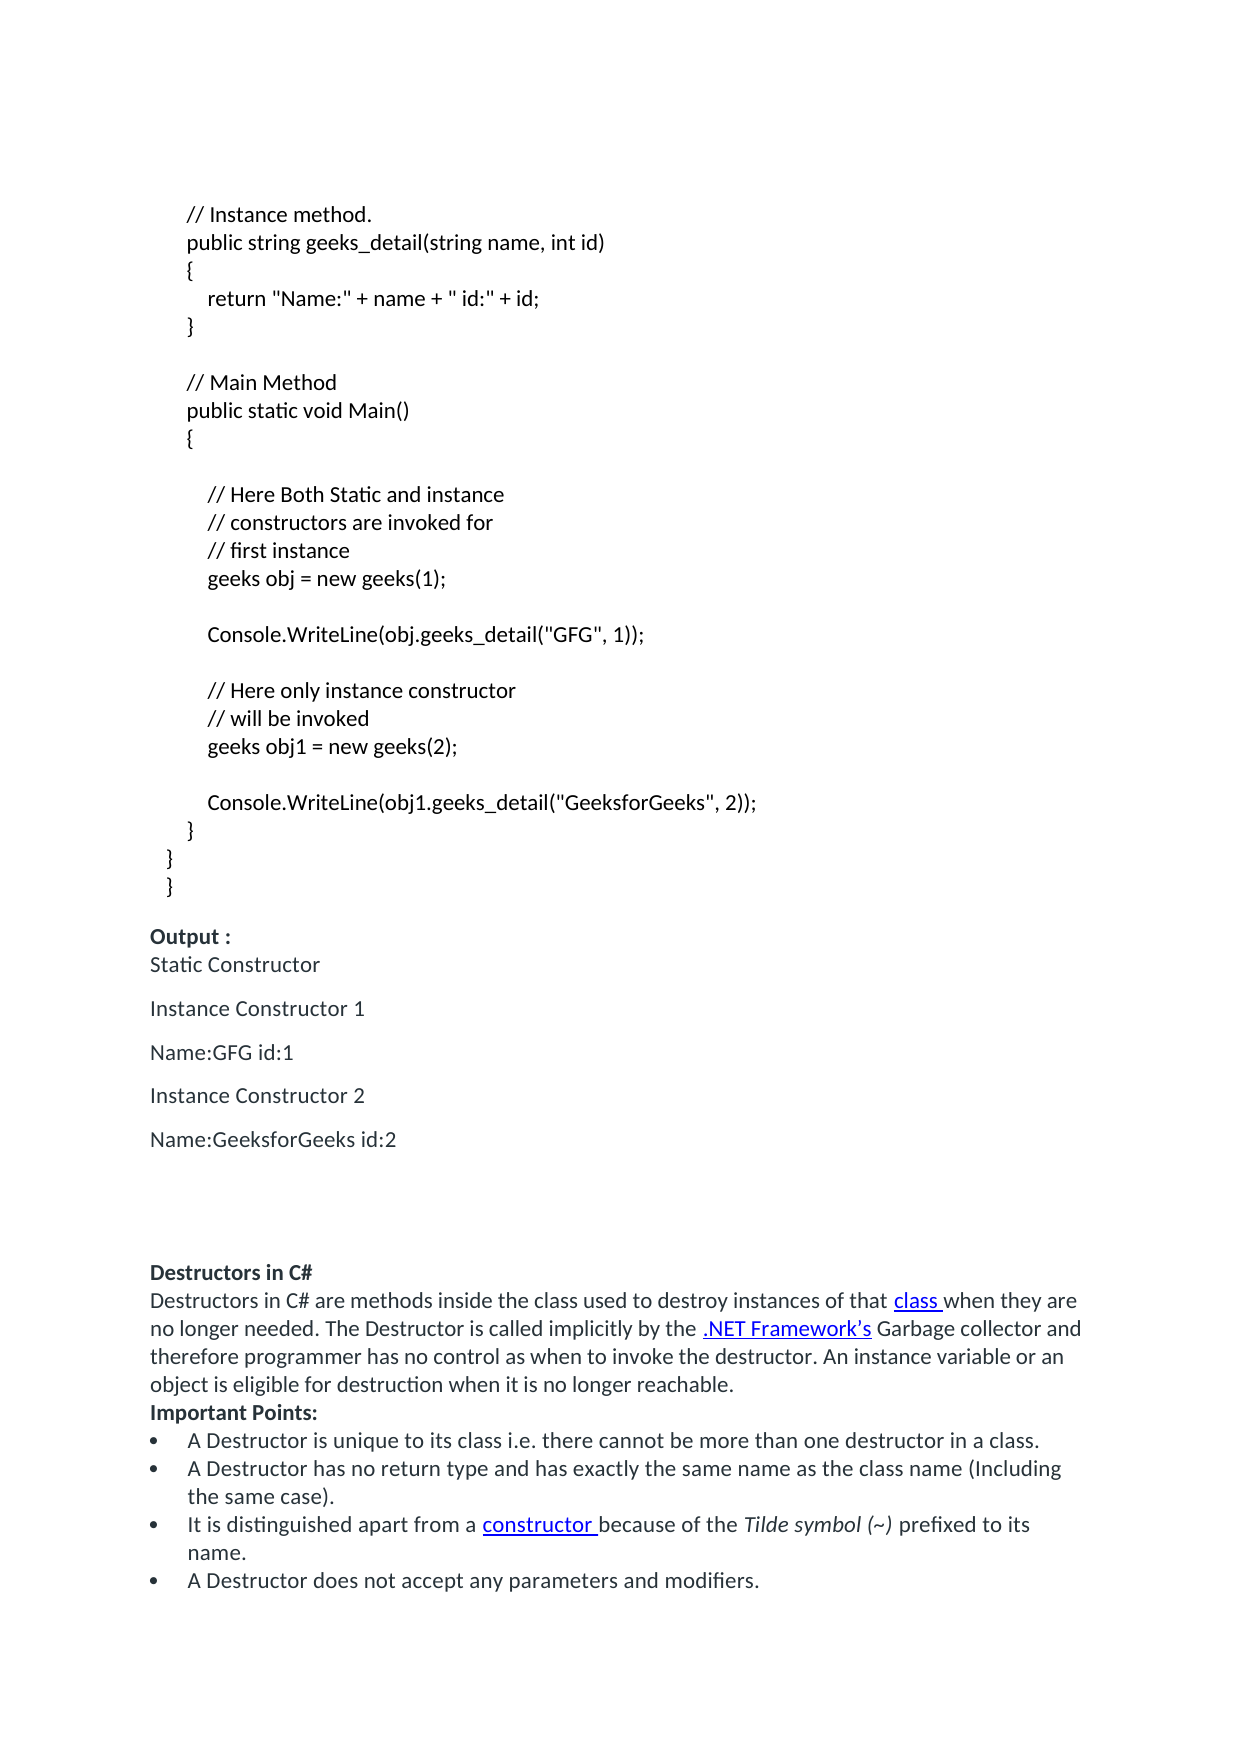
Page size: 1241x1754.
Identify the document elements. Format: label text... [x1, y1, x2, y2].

text Name:GFG id:1 [150, 1038, 1090, 1066]
text Instance Constructor 2 [150, 1081, 1090, 1109]
list It is distinguished apart from a constructor because of the Tilde symbol (~) prefixed to its name. [150, 1510, 1090, 1566]
text Important Points: [150, 1398, 1090, 1426]
text Output : [150, 922, 1090, 950]
text Instance Constructor 1 [150, 994, 1090, 1022]
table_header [150, 150, 1206, 922]
text Static Constructor [150, 950, 1090, 978]
list A Destructor is unique to its class i.e. there cannot be more than one destructor in a class. [150, 1426, 1090, 1454]
subtitle Destructors in C# [150, 1258, 1090, 1286]
text Destructors in C# are methods inside the class used to destroy instances of that class when they are no longer needed. The Destructor is called implicitly by the .NET Framework’s Garbage collector and therefore programmer has no control as when to invoke the destructor. An instance variable or an object is eligible for destruction when it is no longer reachable. [150, 1286, 1090, 1398]
text Name:GeeksforGeeks id:2 [150, 1125, 1090, 1153]
list A Destructor does not accept any parameters and modifiers. [150, 1566, 1090, 1594]
list A Destructor has no return type and has exactly the same name as the class name (Including the same case). [150, 1454, 1090, 1510]
